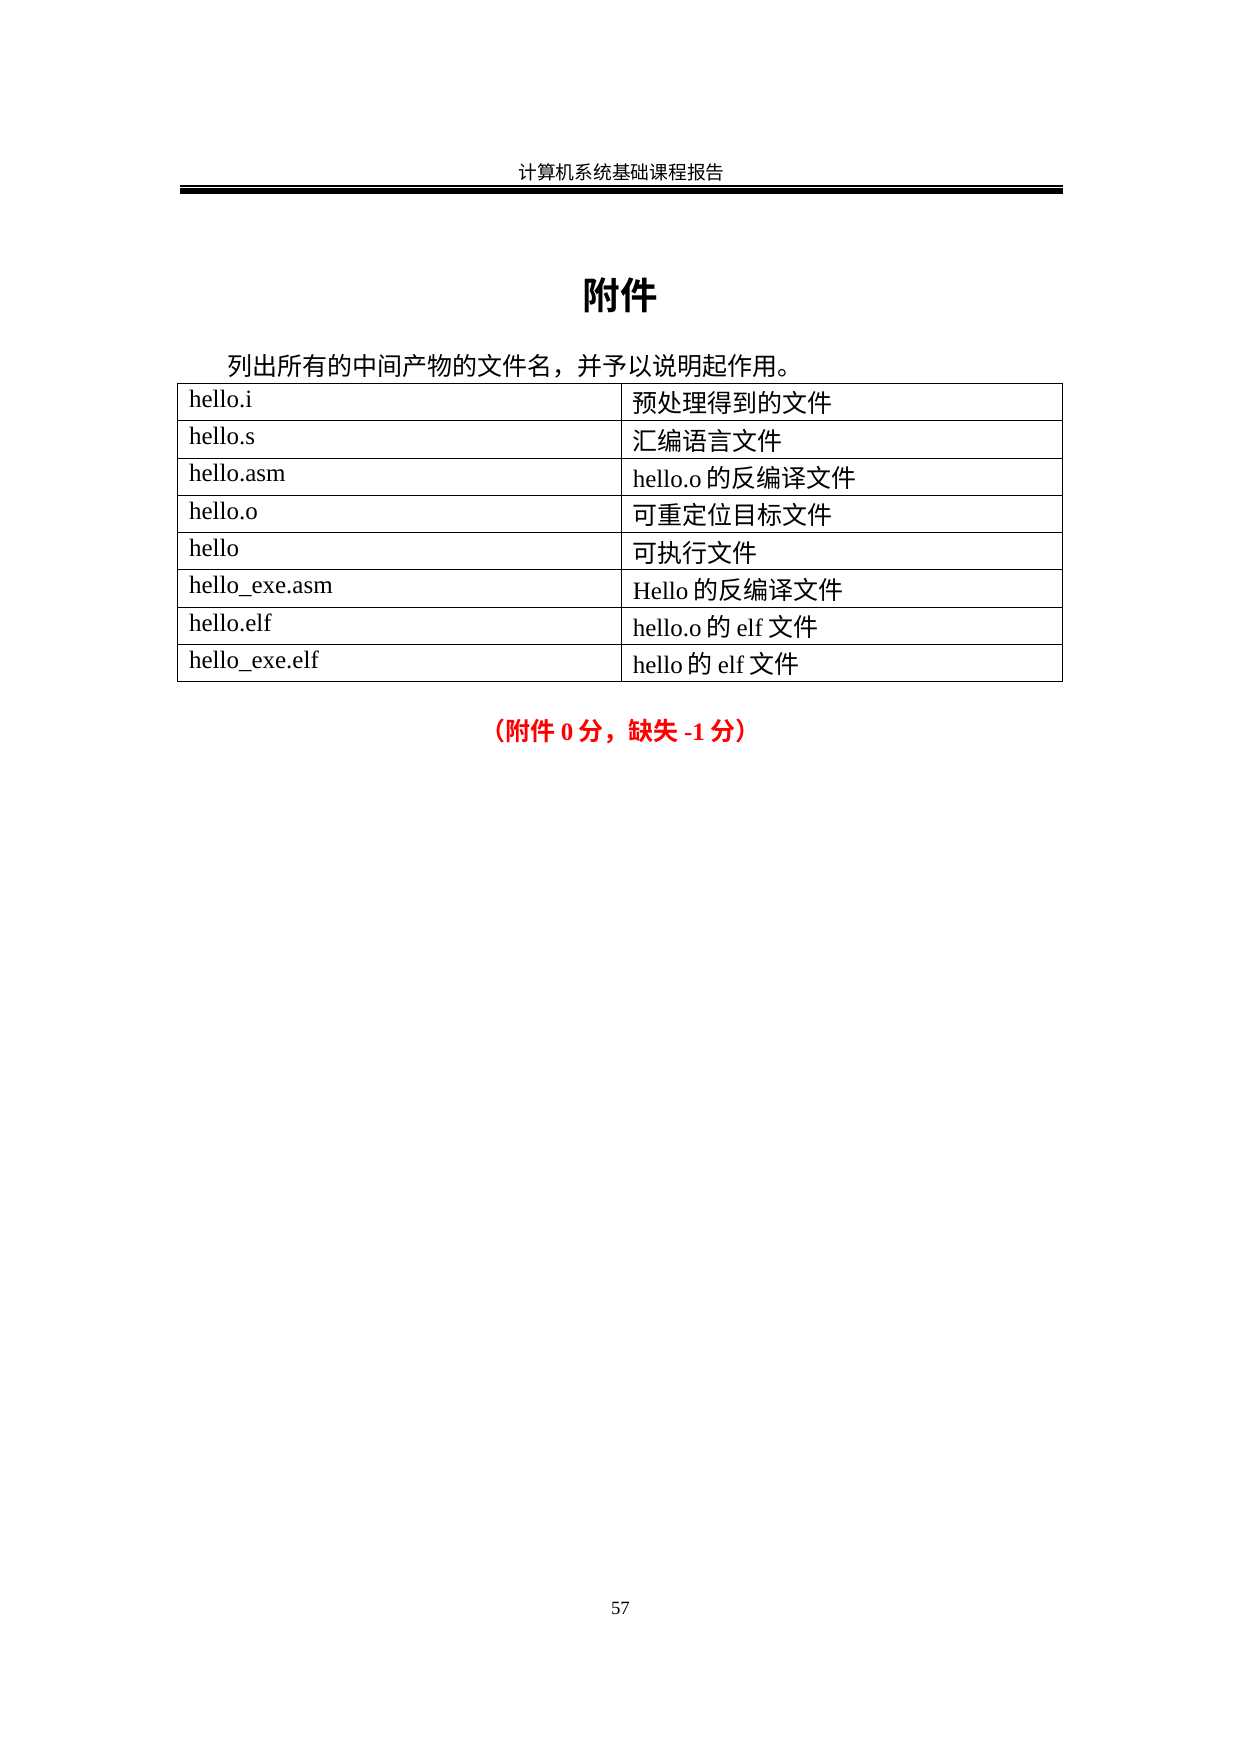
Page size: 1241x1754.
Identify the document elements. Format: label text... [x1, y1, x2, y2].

table_header 预处理得到的文件 [622, 384, 1062, 420]
table_cell hello_exe.asm [178, 570, 621, 607]
table_cell hello.o的elf文件 [622, 608, 1062, 644]
table_cell hello.o [178, 496, 621, 532]
table_cell hello.elf [178, 608, 621, 644]
table_cell hello_exe.elf [178, 645, 621, 681]
table_cell 可重定位目标文件 [622, 496, 1062, 532]
table_cell 汇编语言文件 [622, 421, 1062, 457]
table_cell hello [178, 533, 621, 569]
text （附件0分，缺失 -1分） [177, 711, 1063, 747]
table_header hello.i [178, 384, 621, 420]
table_cell hello.asm [178, 459, 621, 495]
table_cell hello.s [178, 421, 621, 457]
table_cell 可执行文件 [622, 533, 1062, 569]
text 列出所有的中间产物的文件名，并予以说明起作用。 [177, 347, 1063, 383]
table_cell hello.o的反编译文件 [622, 459, 1062, 495]
subtitle 附件 [177, 242, 1063, 326]
table_cell hello的elf文件 [622, 645, 1062, 681]
table_cell Hello的反编译文件 [622, 570, 1062, 607]
